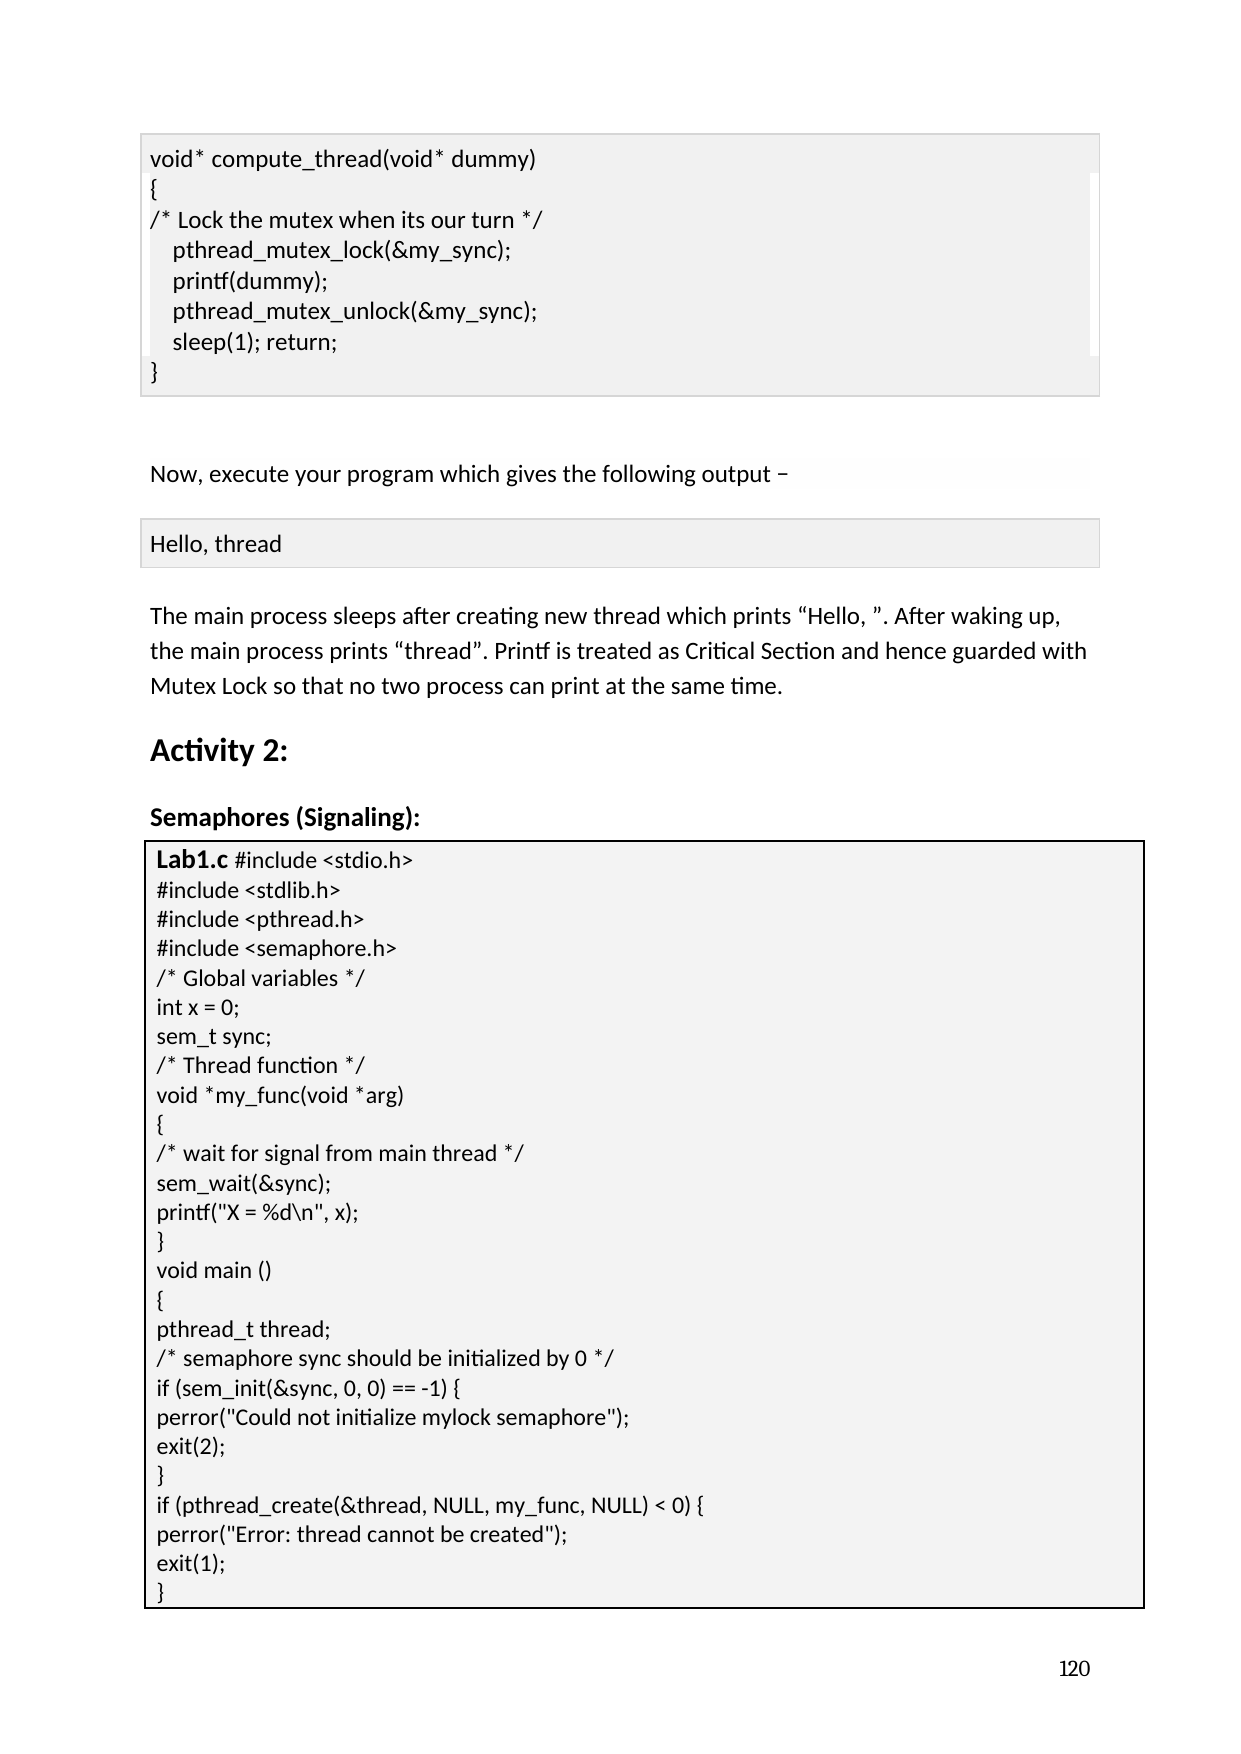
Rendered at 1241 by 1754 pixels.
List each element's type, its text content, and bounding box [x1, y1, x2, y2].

text Now, execute your program which gives the following output − [150, 458, 1090, 489]
text The main process sleeps after creating new thread which prints “Hello, ”. After waking up, the main process prints “thread”. Printf is treated as Critical Section and hence guarded with Mutex Lock so that no two process can print at the same time. [150, 600, 1090, 701]
text { [150, 173, 1090, 204]
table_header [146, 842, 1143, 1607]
text Activity 2: [150, 729, 1090, 769]
text printf(dummy); [150, 265, 1090, 295]
text pthread_mutex_lock(&my_sync); [150, 234, 1090, 265]
text pthread_mutex_unlock(&my_sync); [150, 295, 1090, 326]
text void* compute_thread(void* dummy) [142, 135, 1099, 173]
text Semaphores (Signaling): [150, 801, 1090, 834]
text sleep(1); return; [150, 326, 1090, 347]
text } [142, 347, 1099, 395]
text /* Lock the mutex when its our turn */ [150, 204, 1090, 234]
text Hello, thread [142, 520, 1099, 567]
